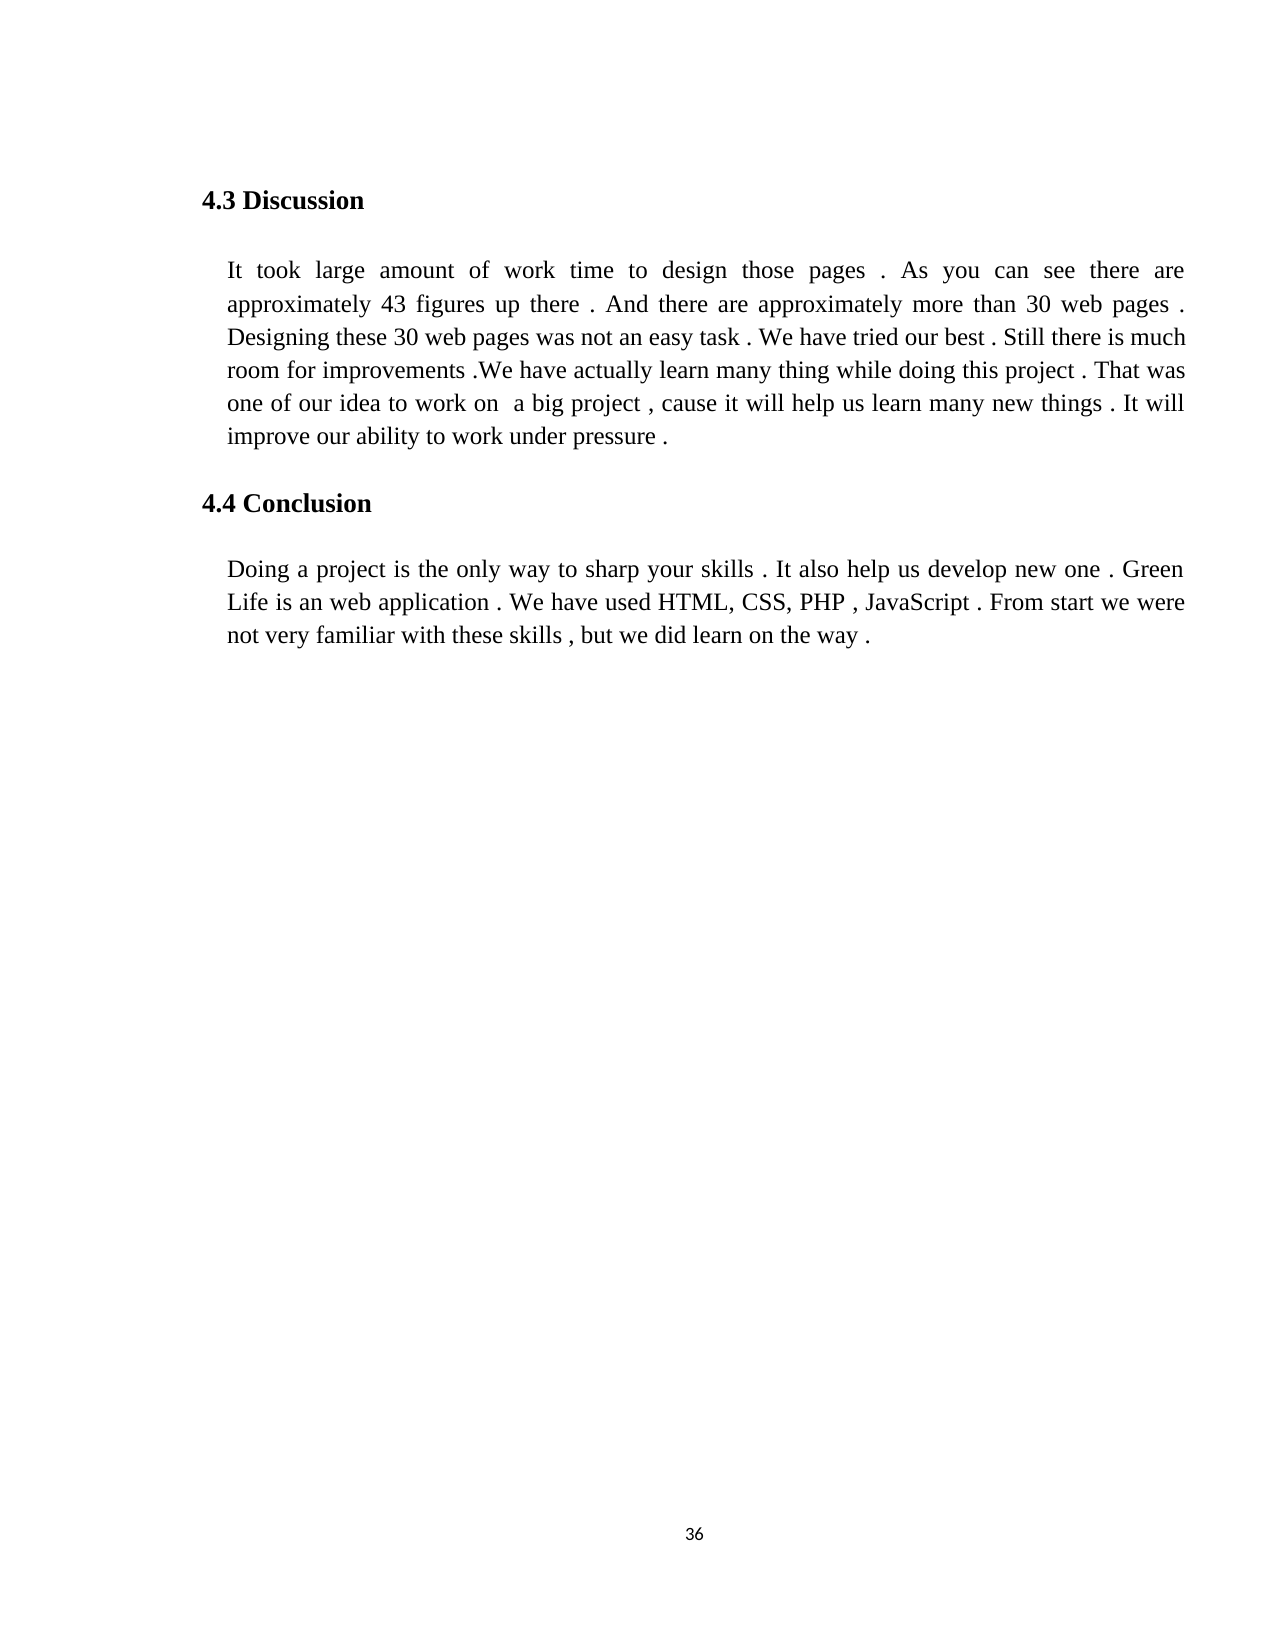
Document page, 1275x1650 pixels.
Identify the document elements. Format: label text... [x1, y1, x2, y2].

text 4.3 Discussion [202, 184, 1186, 215]
text 4.4 Conclusion [202, 487, 1186, 518]
text It took large amount of work time to design those pages . As you can see there are approximately 43 figures up there . And there are approximately more than 30 web pages . Designing these 30 web pages was not an easy task . We have tried our best . Still there is much room for improvements .We have actually learn many thing while doing this project . That was one of our idea to work on a big project , cause it will help us learn many new things . It will improve our ability to work under pressure . [227, 256, 1186, 449]
text Doing a project is the only way to sharp your skills . It also help us develop new one . Green Life is an web application . We have used HTML, CSS, PHP , JavaScript . From start we were not very familiar with these skills , but we did learn on the way . [227, 554, 1186, 648]
